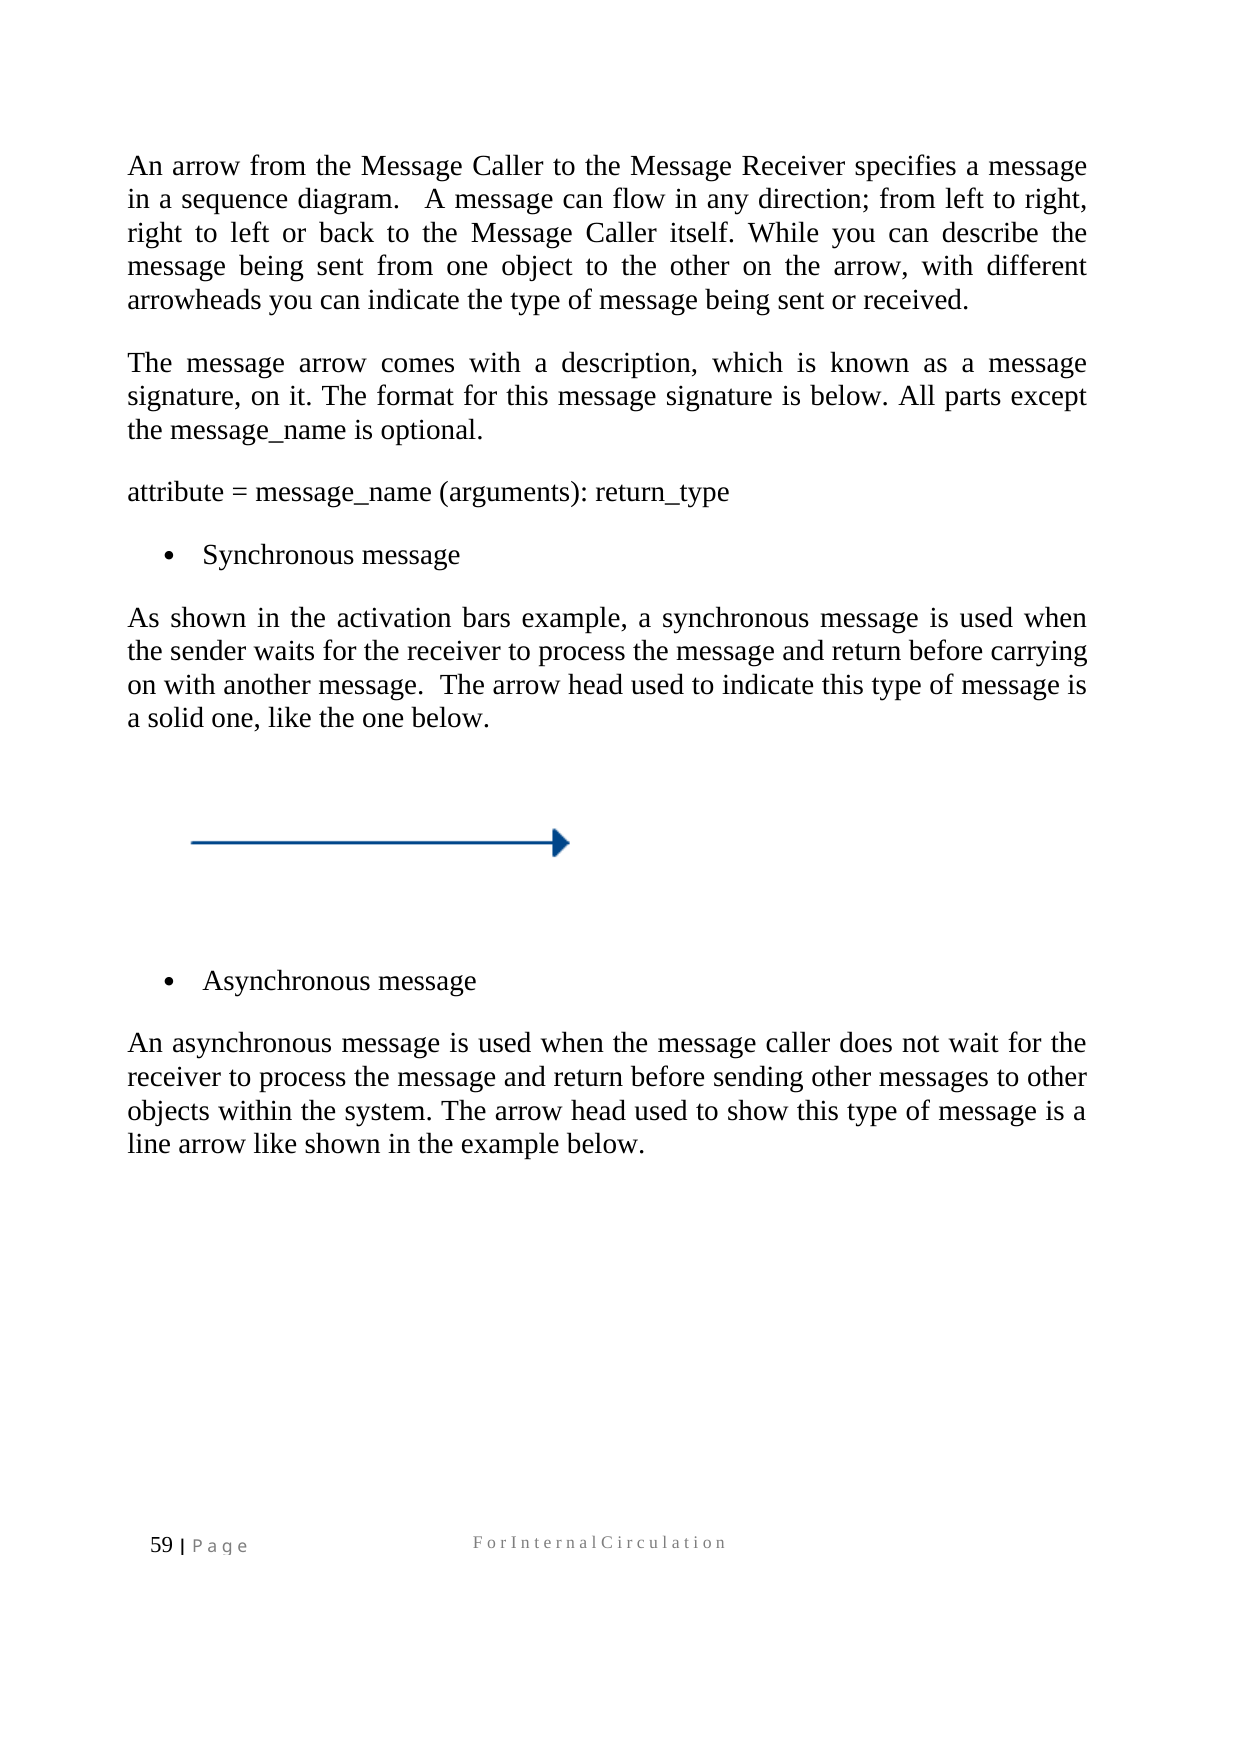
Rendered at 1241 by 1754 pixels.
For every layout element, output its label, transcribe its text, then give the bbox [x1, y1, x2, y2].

text An arrow from the Message Caller to the Message Receiver specifies a message in a sequence diagram. A message can flow in any direction; from left to right, right to left or back to the Message Caller itself. While you can describe the message being sent from one object to the other on the arrow, with different arrowheads you can indicate the type of message being sent or received. [127, 148, 1088, 316]
text An asynchronous message is used when the message caller does not wait for the receiver to process the message and return before sending other messages to other objects within the system. The arrow head used to show this type of message is a line arrow like shown in the example below. [127, 1026, 1088, 1160]
text The message arrow comes with a description, which is known as a message signature, on it. The format for this message signature is below. All parts except the message_name is optional. [127, 345, 1088, 445]
picture [127, 763, 656, 934]
list Synchronous message [164, 537, 1088, 571]
text attribute = message_name (arguments): return_type [127, 474, 1088, 508]
list Asynchronous message [164, 963, 1088, 996]
text As shown in the activation bars example, a synchronous message is used when the sender waits for the receiver to process the message and return before carrying on with another message. The arrow head used to indicate this type of message is a solid one, like the one below. [127, 600, 1088, 734]
